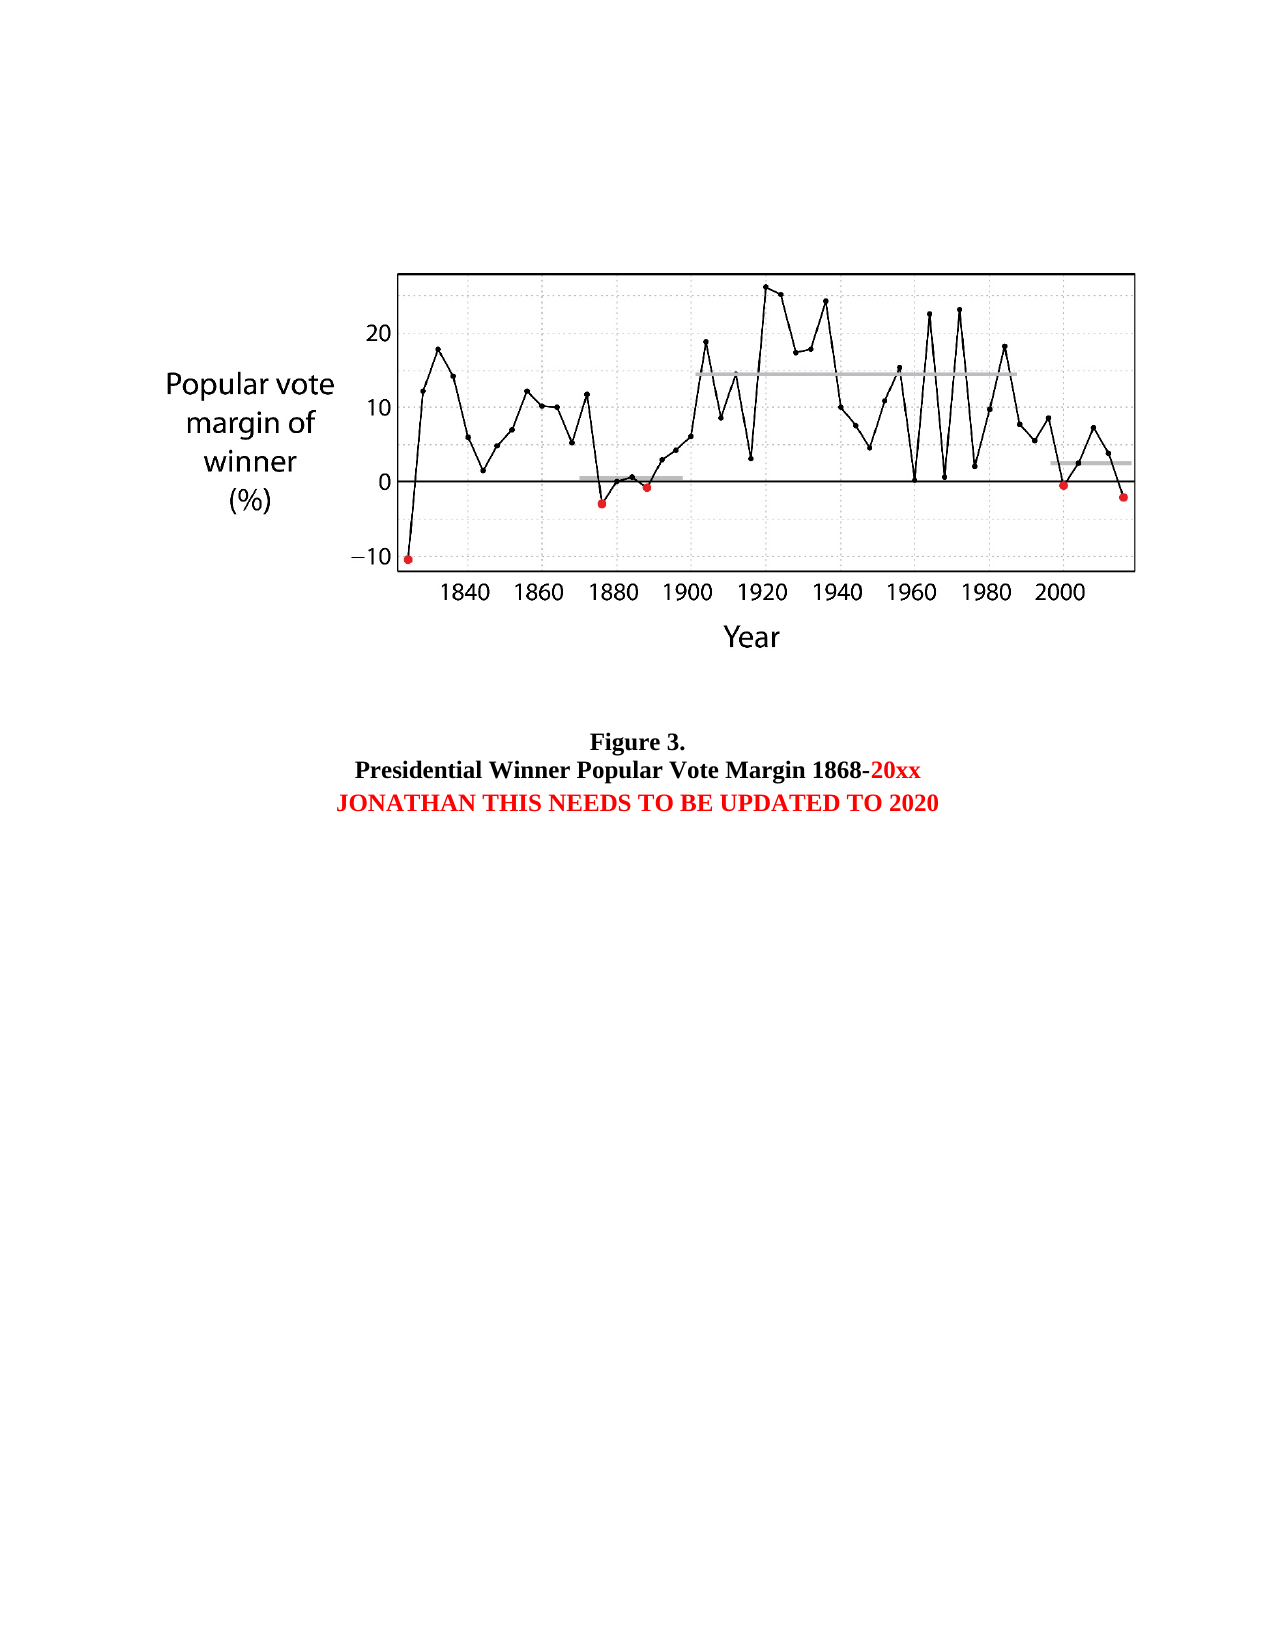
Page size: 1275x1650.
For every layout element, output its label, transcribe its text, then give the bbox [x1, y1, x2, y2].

picture [165, 273, 1136, 655]
text JONATHAN THIS NEEDS TO BE UPDATED TO 2020 [150, 788, 1125, 817]
text Figure 3. [150, 727, 1125, 756]
text Presidential Winner Popular Vote Margin 1868-20xx [150, 756, 1125, 784]
